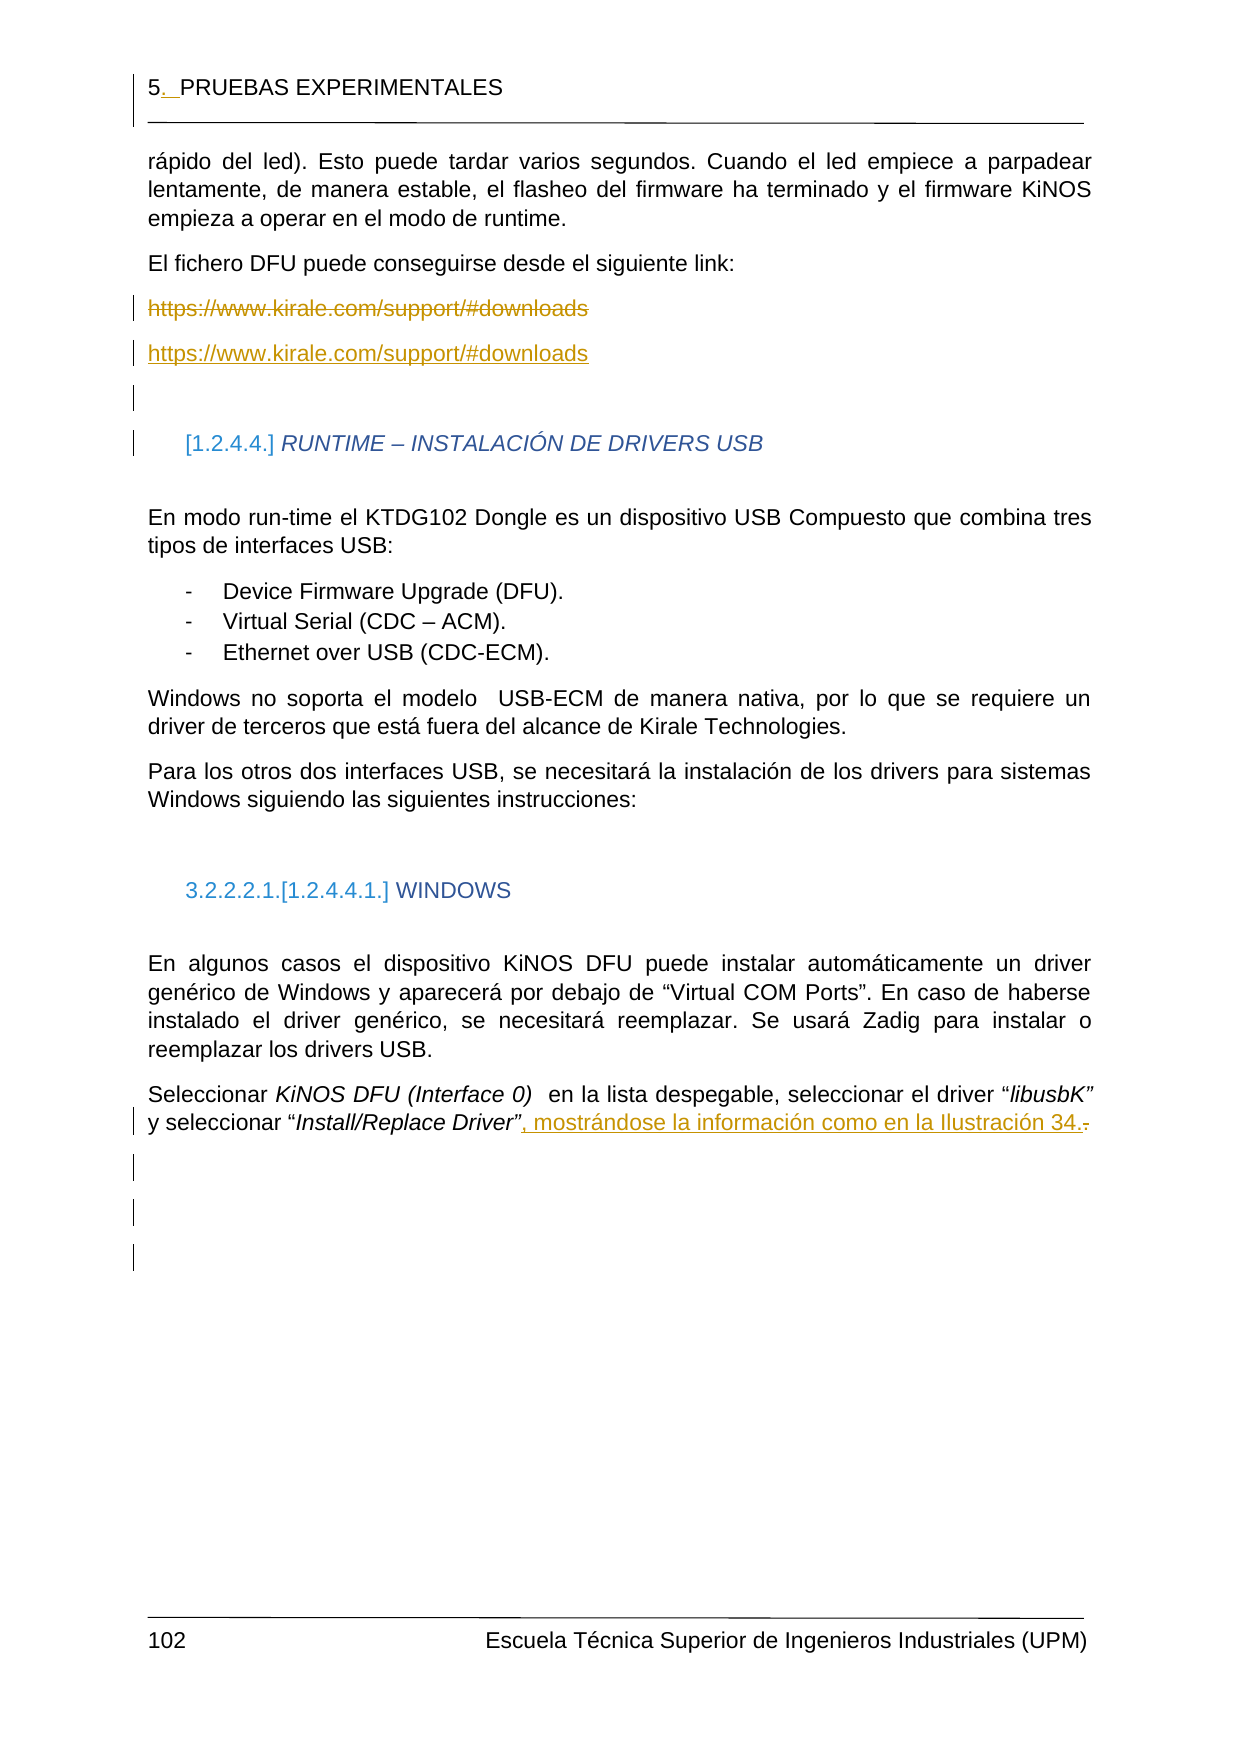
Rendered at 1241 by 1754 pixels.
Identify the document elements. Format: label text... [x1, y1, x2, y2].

text Seleccionar KiNOS DFU (Interface 0) en la lista despegable, seleccionar el driver “libusbK” y seleccionar “Install/Replace Driver” [148, 1081, 1092, 1135]
subtitle RUNTIME – INSTALACIÓN DE DRIVERS USB [185, 430, 1092, 456]
list Ethernet over USB (CDC-ECM). [185, 638, 1092, 666]
subtitle WINDOWS [185, 877, 1092, 903]
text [148, 148, 1092, 231]
list Device Firmware Upgrade (DFU). [185, 577, 1092, 605]
text En algunos casos el dispositivo KiNOS DFU puede instalar automáticamente un driver genérico de Windows y aparecerá por debajo de “Virtual COM Ports”. En caso de haberse instalado el driver genérico, se necesitará reemplazar. Se usará Zadig para instalar o reemplazar los drivers USB. [148, 950, 1092, 1062]
text En modo run-time el KTDG102 Dongle es un dispositivo USB Compuesto que combina tres tipos de interfaces USB: [148, 504, 1092, 558]
text El fichero DFU puede conseguirse desde el siguiente link: [148, 250, 1092, 276]
text Windows no soporta el modelo USB-ECM de manera nativa, por lo que se requiere un driver de terceros que está fuera del alcance de Kirale Technologies. [148, 684, 1092, 739]
list Virtual Serial (CDC – ACM). [185, 607, 1092, 635]
text Para los otros dos interfaces USB, se necesitará la instalación de los drivers para sistemas Windows siguiendo las siguientes instrucciones: [148, 758, 1092, 813]
